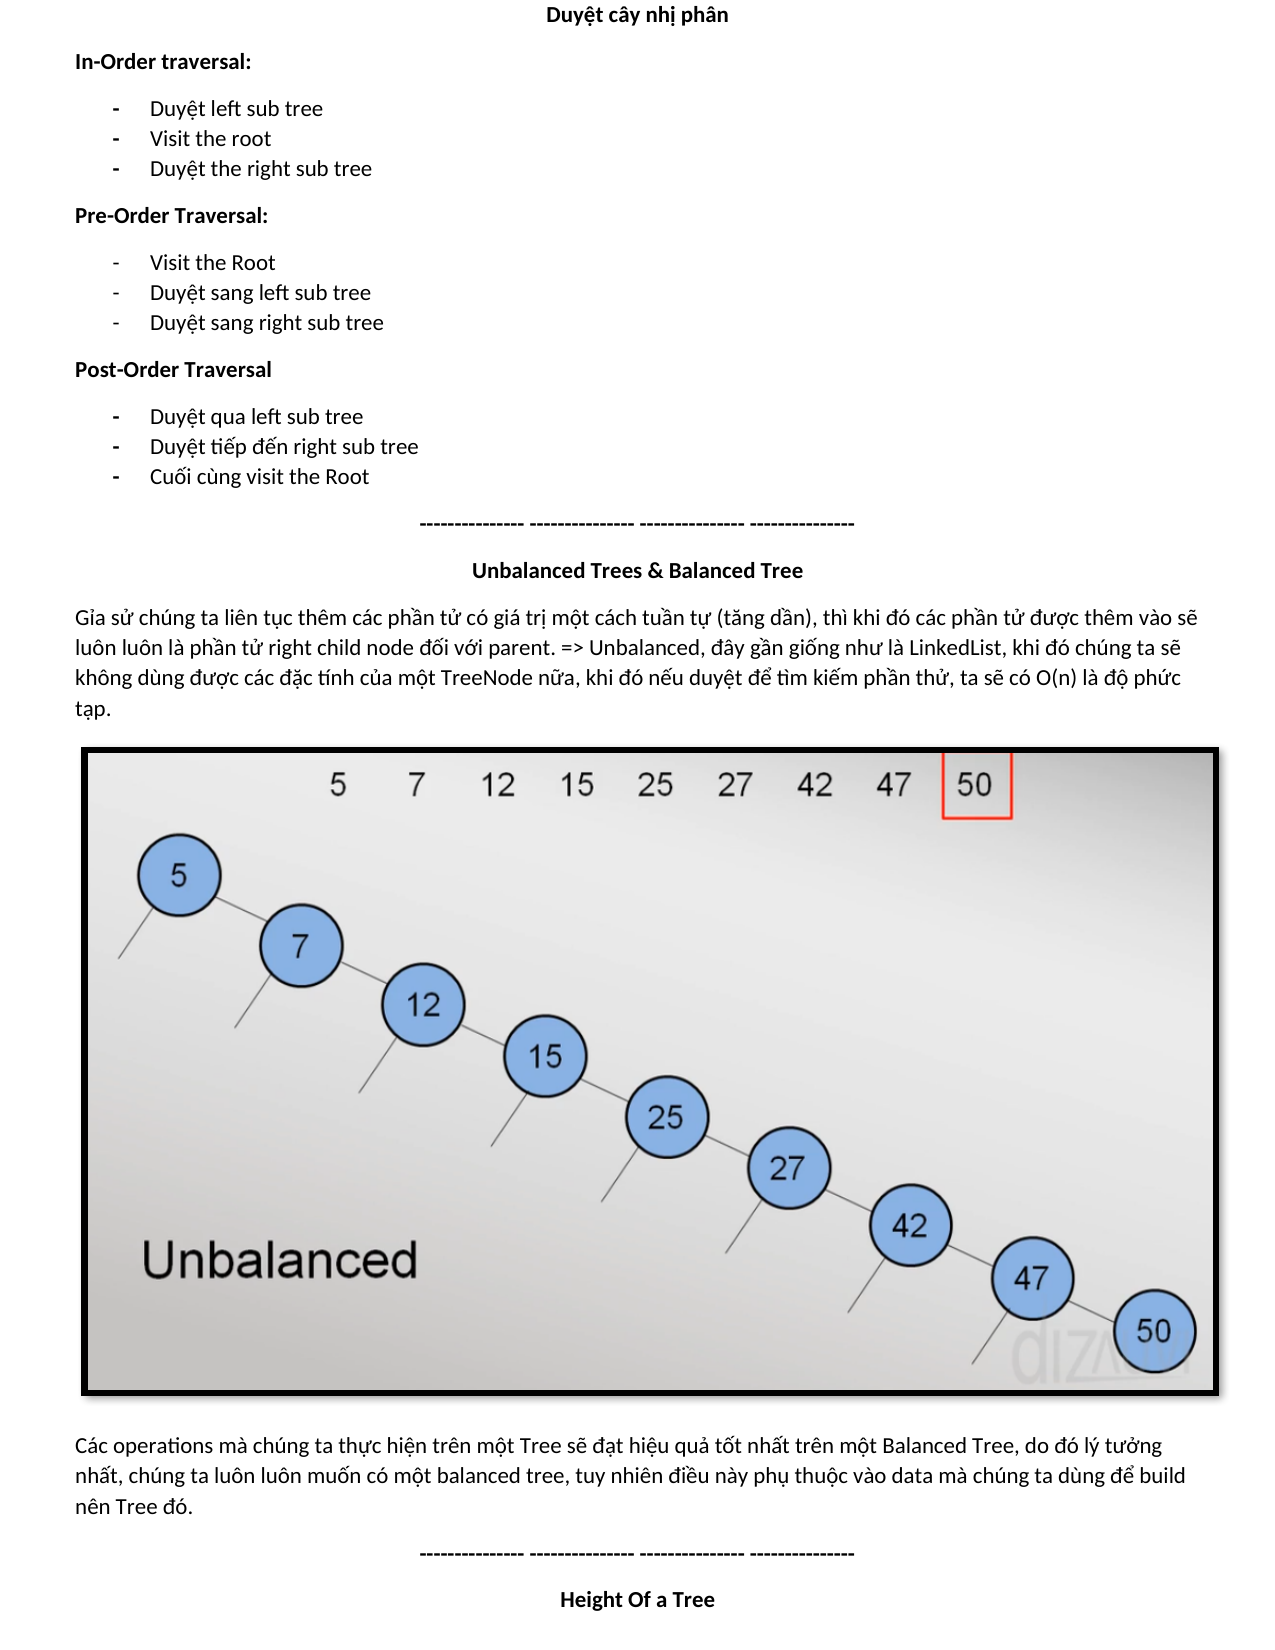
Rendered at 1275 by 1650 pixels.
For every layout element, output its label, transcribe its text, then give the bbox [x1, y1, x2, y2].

list Visit the root [112, 124, 1200, 152]
text --------------- --------------- --------------- --------------- [75, 509, 1200, 537]
text Duyệt cây nhị phân [75, 0, 1200, 28]
list Duyệt qua left sub tree [112, 402, 1200, 430]
list Duyệt the right sub tree [112, 154, 1200, 182]
text Height Of a Tree [75, 1586, 1200, 1614]
text Gỉa sử chúng ta liên tục thêm các phần tử có giá trị một cách tuần tự (tăng dần), thì khi đó các phần tử được thêm vào sẽ luôn luôn là phần tử right child node đối với parent. => Unbalanced, đây gần giống như là LinkedList, khi đó chúng ta sẽ không dùng được các đặc tính của một TreeNode nữa, khi đó nếu duyệt để tìm kiếm phần thử, ta sẽ có O(n) là độ phức tạp. [75, 603, 1200, 722]
list Duyệt left sub tree [112, 94, 1200, 122]
text Các operations mà chúng ta thực hiện trên một Tree sẽ đạt hiệu quả tốt nhất trên một Balanced Tree, do đó lý tưởng nhất, chúng ta luôn luôn muốn có một balanced tree, tuy nhiên điều này phụ thuộc vào data mà chúng ta dùng để build nên Tree đó. [75, 1431, 1200, 1520]
list Cuối cùng visit the Root [112, 462, 1200, 491]
list Duyệt sang right sub tree [112, 308, 1200, 336]
text Pre-Order Traversal: [75, 201, 1200, 229]
picture [88, 753, 1213, 1390]
list Duyệt sang left sub tree [112, 278, 1200, 306]
text Post-Order Traversal [75, 355, 1200, 383]
text Unbalanced Trees & Balanced Tree [75, 556, 1200, 584]
list Duyệt tiếp đến right sub tree [112, 432, 1200, 460]
text In-Order traversal: [75, 47, 1200, 75]
list Visit the Root [112, 248, 1200, 276]
text --------------- --------------- --------------- --------------- [75, 1539, 1200, 1567]
